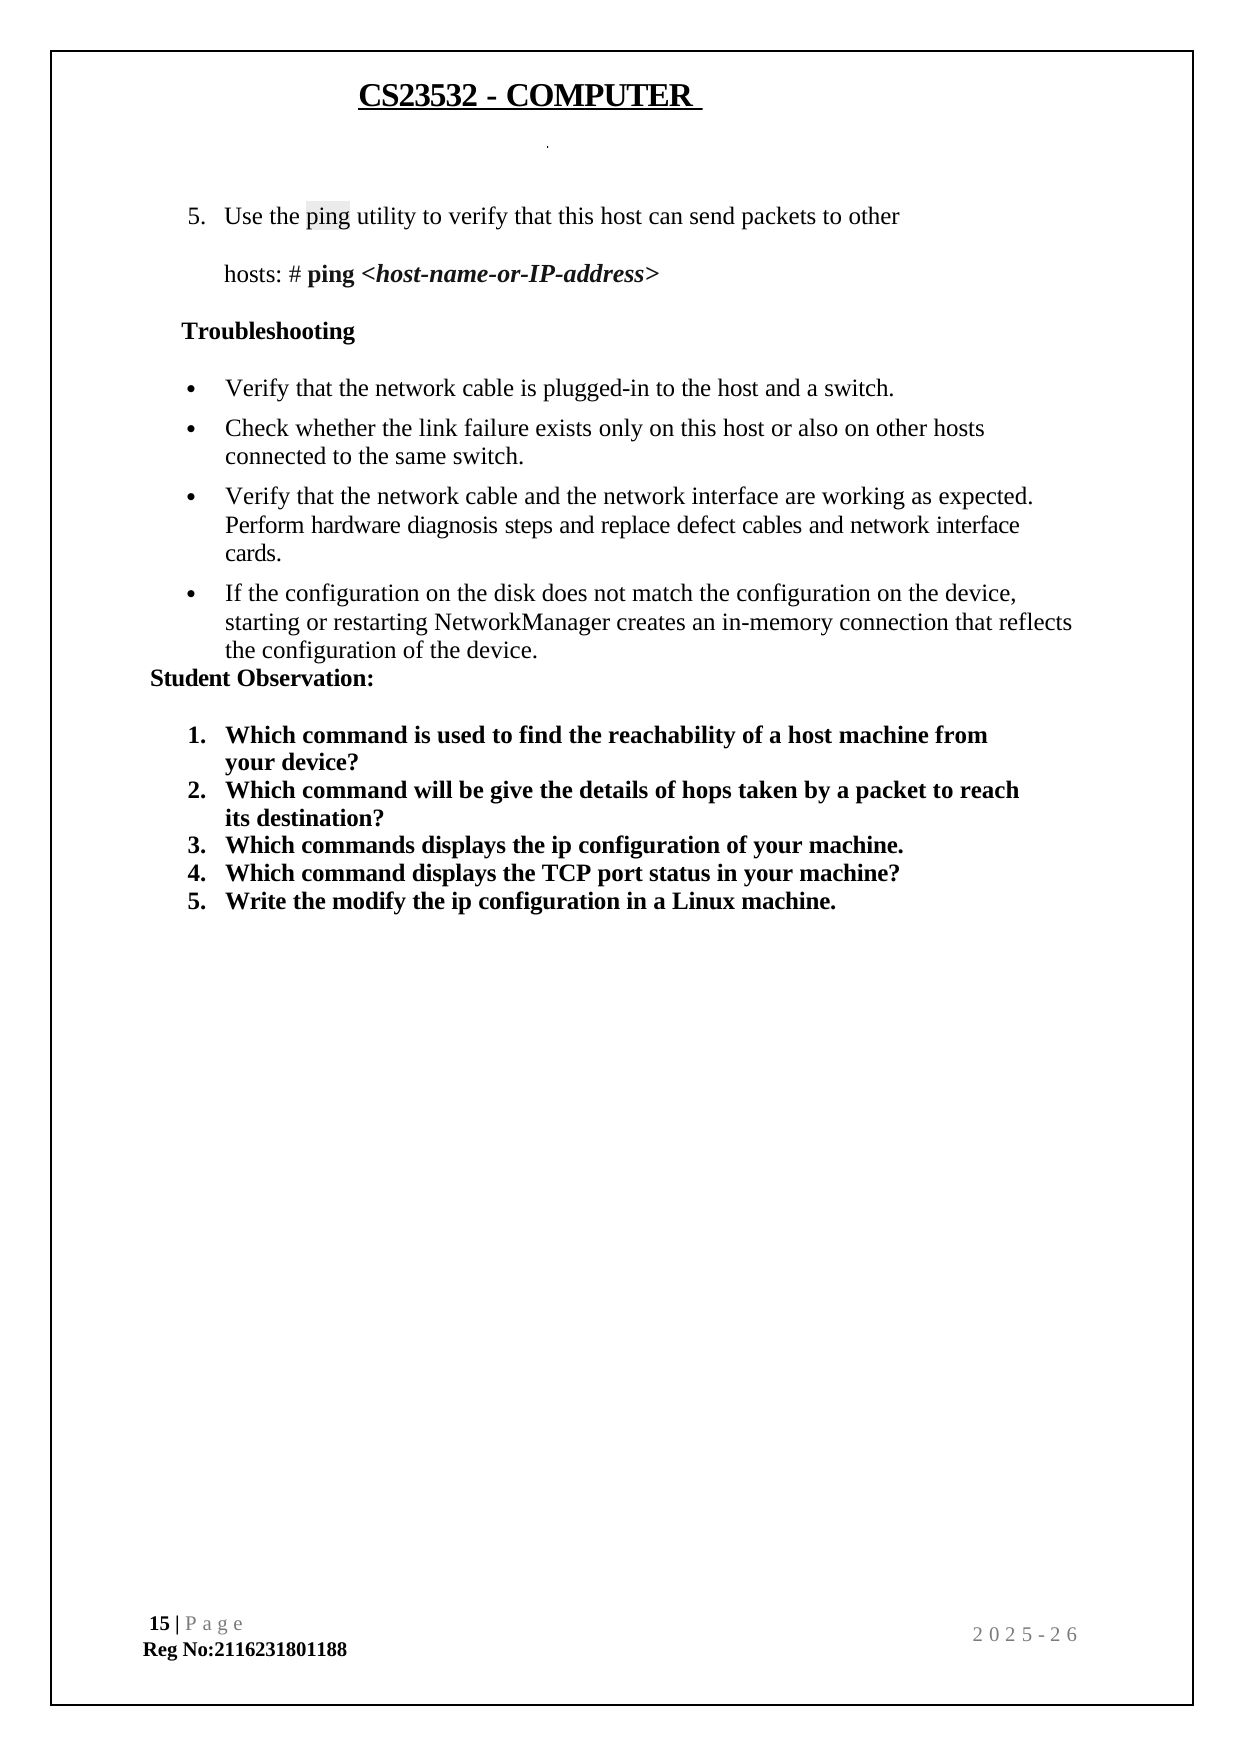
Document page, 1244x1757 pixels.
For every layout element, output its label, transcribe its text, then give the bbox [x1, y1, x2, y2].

list Use the ping utility to verify that this host can send packets to other hosts: # ping <host-name-or-IP-address> [187, 201, 941, 288]
list Write the modify the ip configuration in a Linux machine. [187, 887, 1185, 915]
list Verify that the network cable and the network interface are working as expected. Perform hardware diagnosis steps and replace defect cables and network interface cards. [187, 482, 1068, 567]
list Which command displays the TCP port status in your machine? [187, 858, 1185, 887]
list Check whether the link failure exists only on this host or also on other hosts connected to the same switch. [187, 414, 1068, 469]
list Verify that the network cable is plugged-in to the host and a switch. [187, 373, 1185, 402]
list Which commands displays the ip configuration of your machine. [187, 832, 1185, 858]
list Which command will be give the details of hops taken by a packet to reach its destination? [187, 777, 1035, 832]
text Troubleshooting [181, 317, 1185, 345]
list If the configuration on the disk does not match the configuration on the device, starting or restarting NetworkManager creates an in-memory connection that reflects the configuration of the device. [187, 579, 1076, 664]
list Which command is used to find the reachability of a host machine from your device? [187, 721, 1026, 776]
text Student Observation: [150, 664, 1185, 692]
